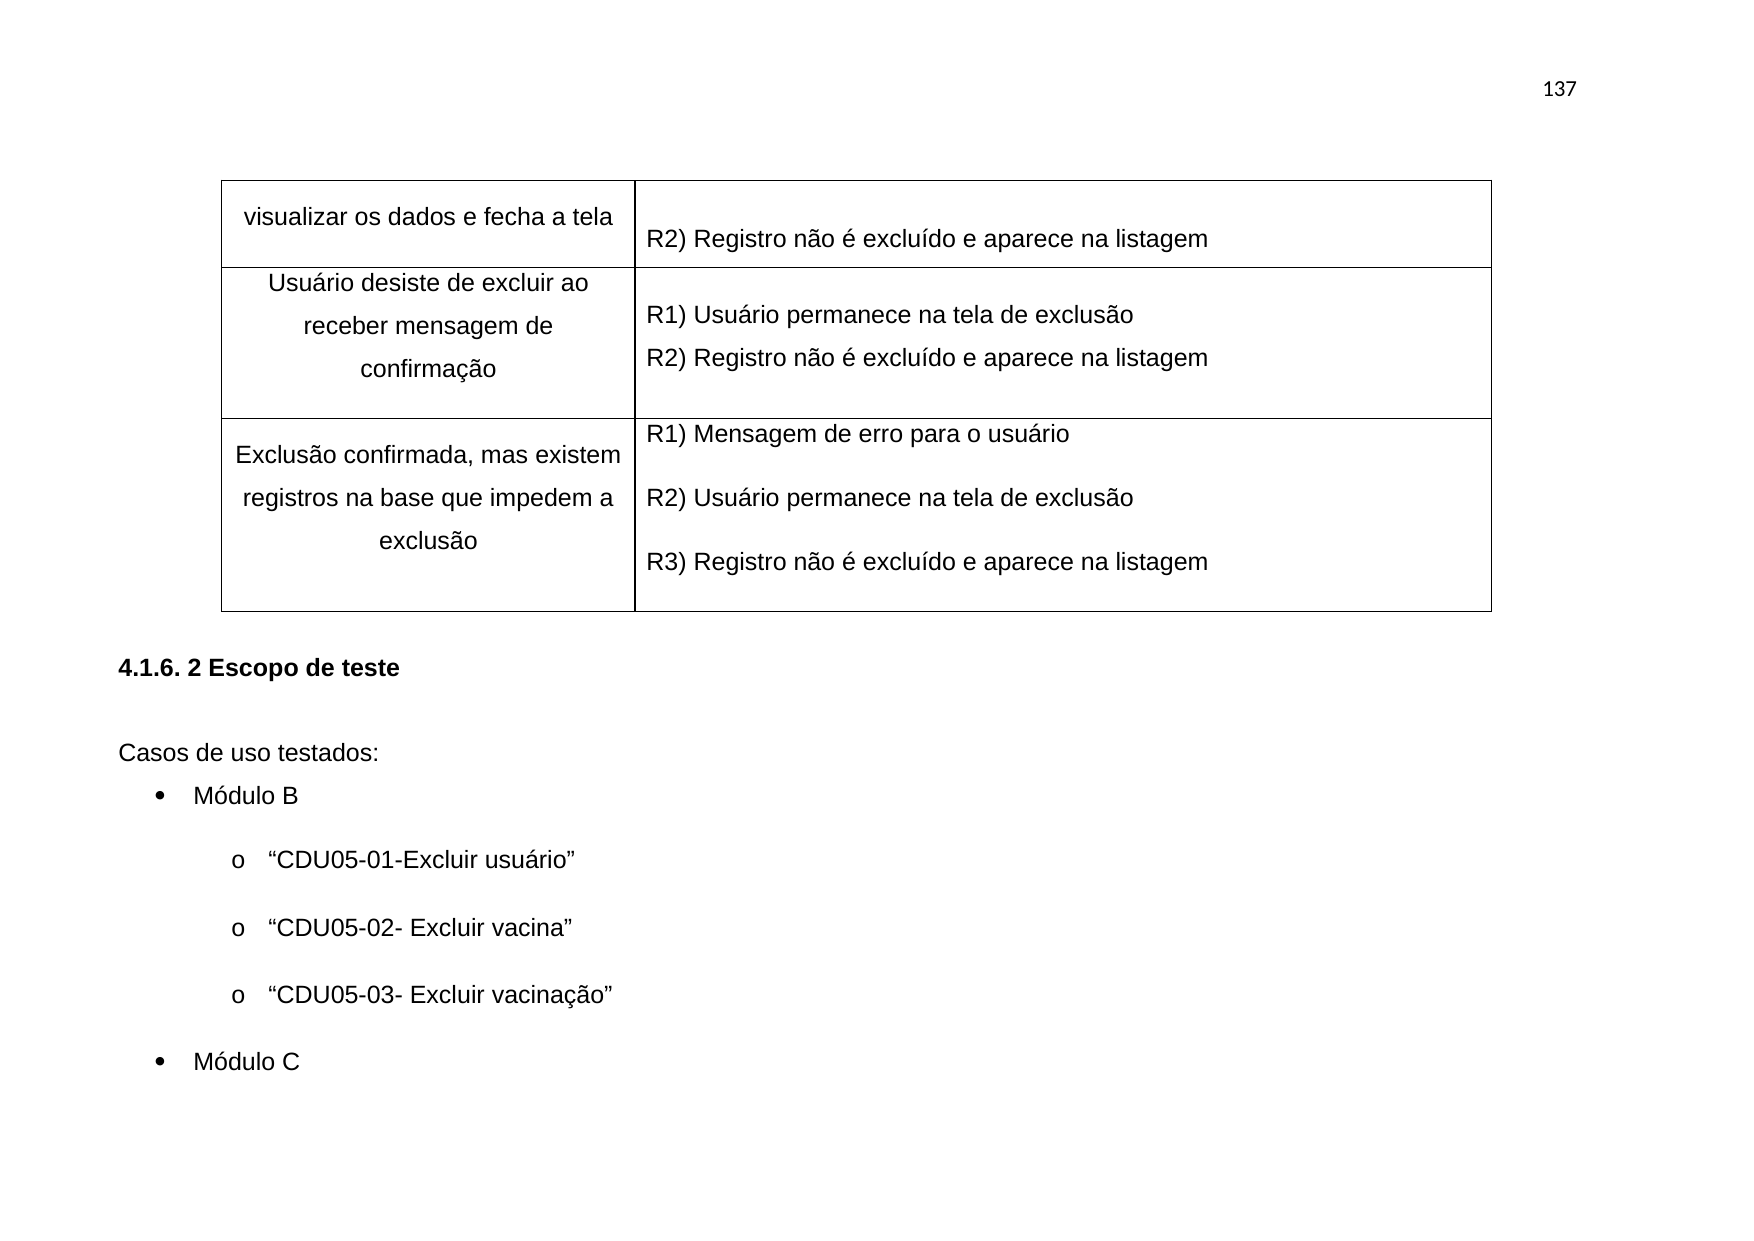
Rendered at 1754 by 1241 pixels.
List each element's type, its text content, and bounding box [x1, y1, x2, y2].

text Módulo C [156, 1047, 1577, 1076]
table_cell Exclusão confirmada, mas existem registros na base que impedem a exclusão [222, 419, 634, 611]
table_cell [222, 181, 634, 267]
text 4.1.6. 2 Escopo de teste [118, 653, 1577, 682]
list “CDU05-02- Excluir vacina” [231, 913, 1577, 943]
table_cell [636, 181, 1491, 267]
text Módulo B [156, 781, 1577, 810]
table_cell Usuário desiste de excluir ao receber mensagem de confirmação [222, 268, 634, 418]
table_cell R1) Mensagem de erro para o usuário R2) Usuário permanece na tela de exclusão R3) Registro não é excluído e aparece na listagem [636, 419, 1491, 611]
text Casos de uso testados: [118, 738, 1577, 767]
list “CDU05-03- Excluir vacinação” [231, 980, 1577, 1011]
table_cell R1) Usuário permanece na tela de exclusão R2) Registro não é excluído e aparece na listagem [636, 268, 1491, 418]
list “CDU05-01-Excluir usuário” [231, 845, 1577, 876]
